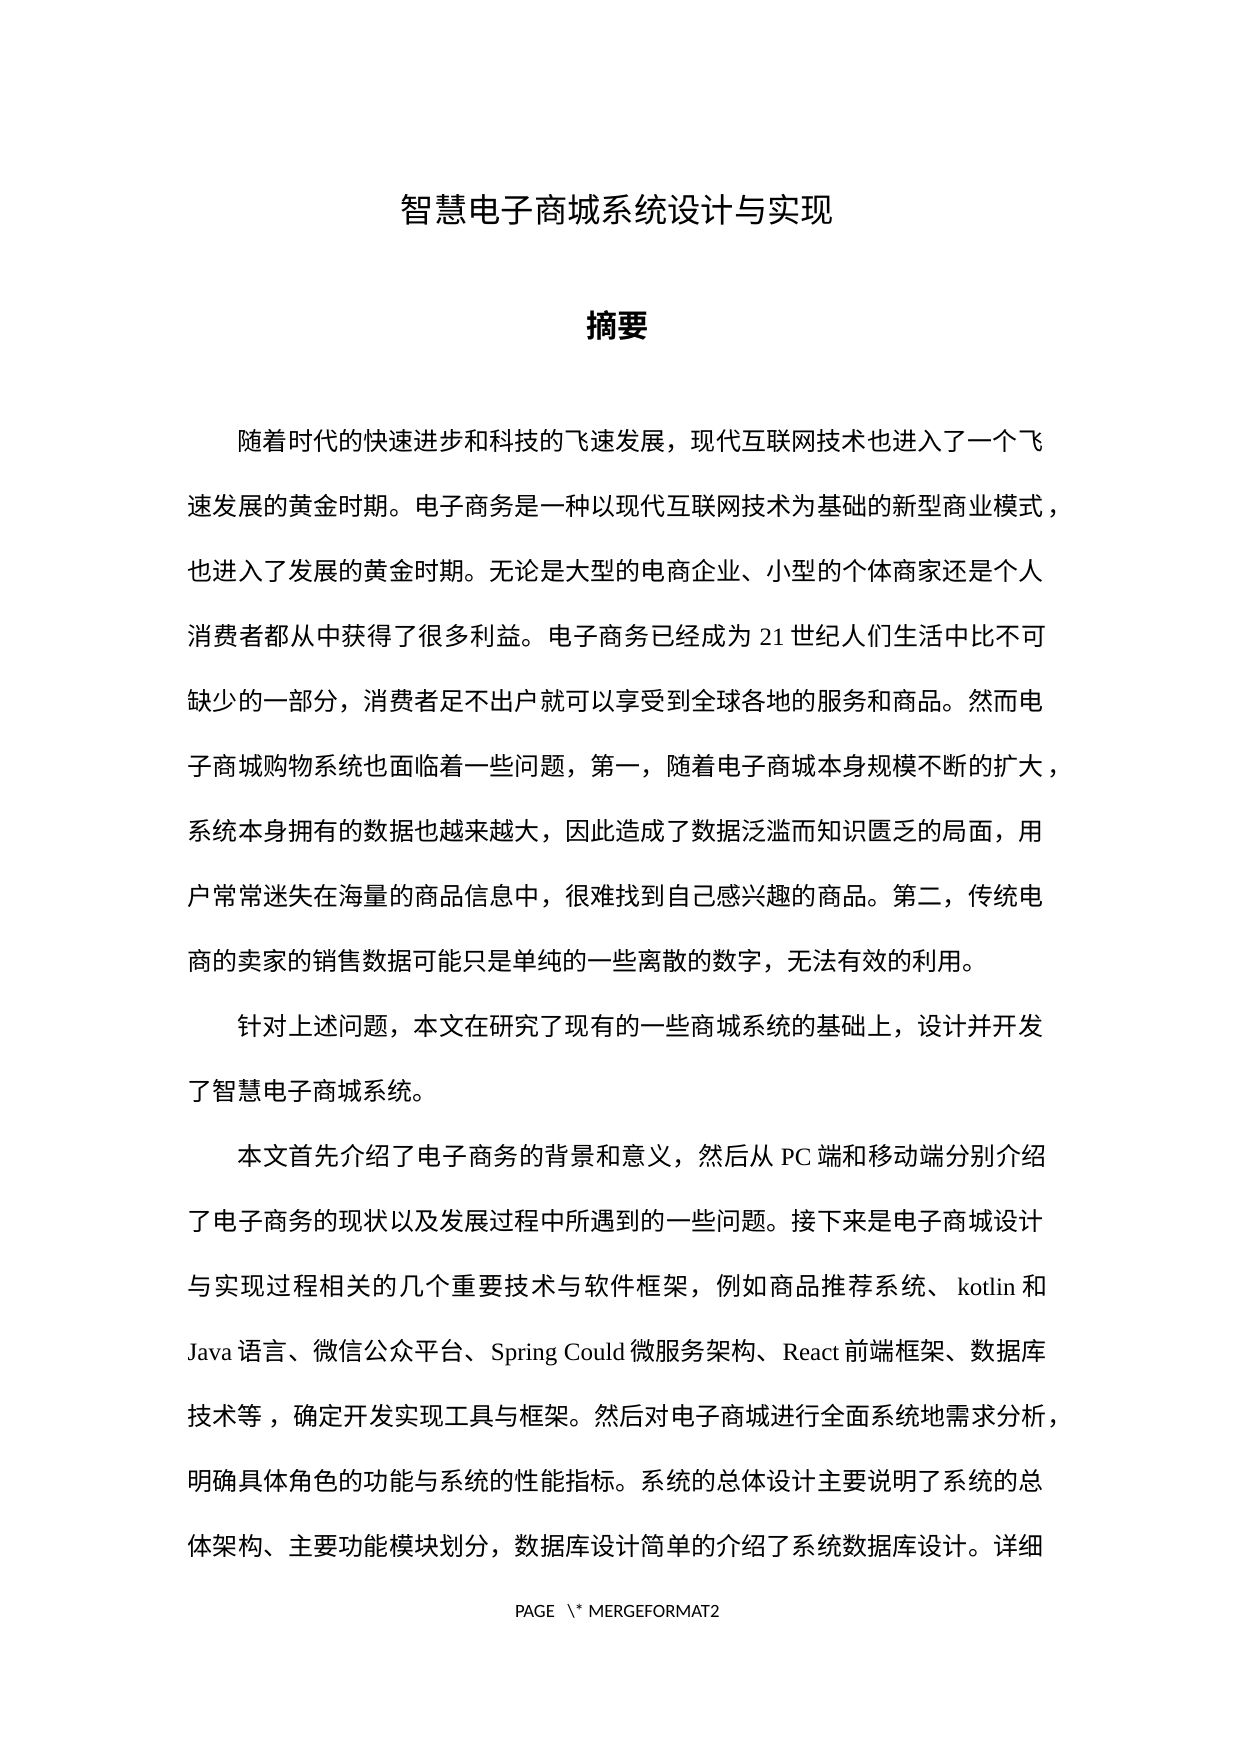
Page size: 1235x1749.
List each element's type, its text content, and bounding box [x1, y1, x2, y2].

text 智慧电子商城系统设计与实现 [187, 175, 1047, 240]
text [187, 1122, 1047, 1577]
subtitle 摘要 [187, 291, 1047, 356]
text 针对上述问题，本文在研究了现有的一些商城系统的基础上，设计并开发了智慧电子商城系统。 [187, 992, 1047, 1122]
text 随着时代的快速进步和科技的飞速发展，现代互联网技术也进入了一个飞速发展的黄金时期。电子商务是一种以现代互联网技术为基础的新型商业模式，也进入了发展的黄金时期。无论是大型的电商企业、小型的个体商家还是个人消费者都从中获得了很多利益。电子商务已经成为21世纪人们生活中比不可缺少的一部分，消费者足不出户就可以享受到全球各地的服务和商品。然而电子商城购物系统也面临着一些问题，第一，随着电子商城本身规模不断的扩大，系统本身拥有的数据也越来越大，因此造成了数据泛滥而知识匮乏的局面，用户常常迷失在海量的商品信息中，很难找到自己感兴趣的商品。第二，传统电商的卖家的销售数据可能只是单纯的一些离散的数字，无法有效的利用。 [187, 407, 1047, 992]
